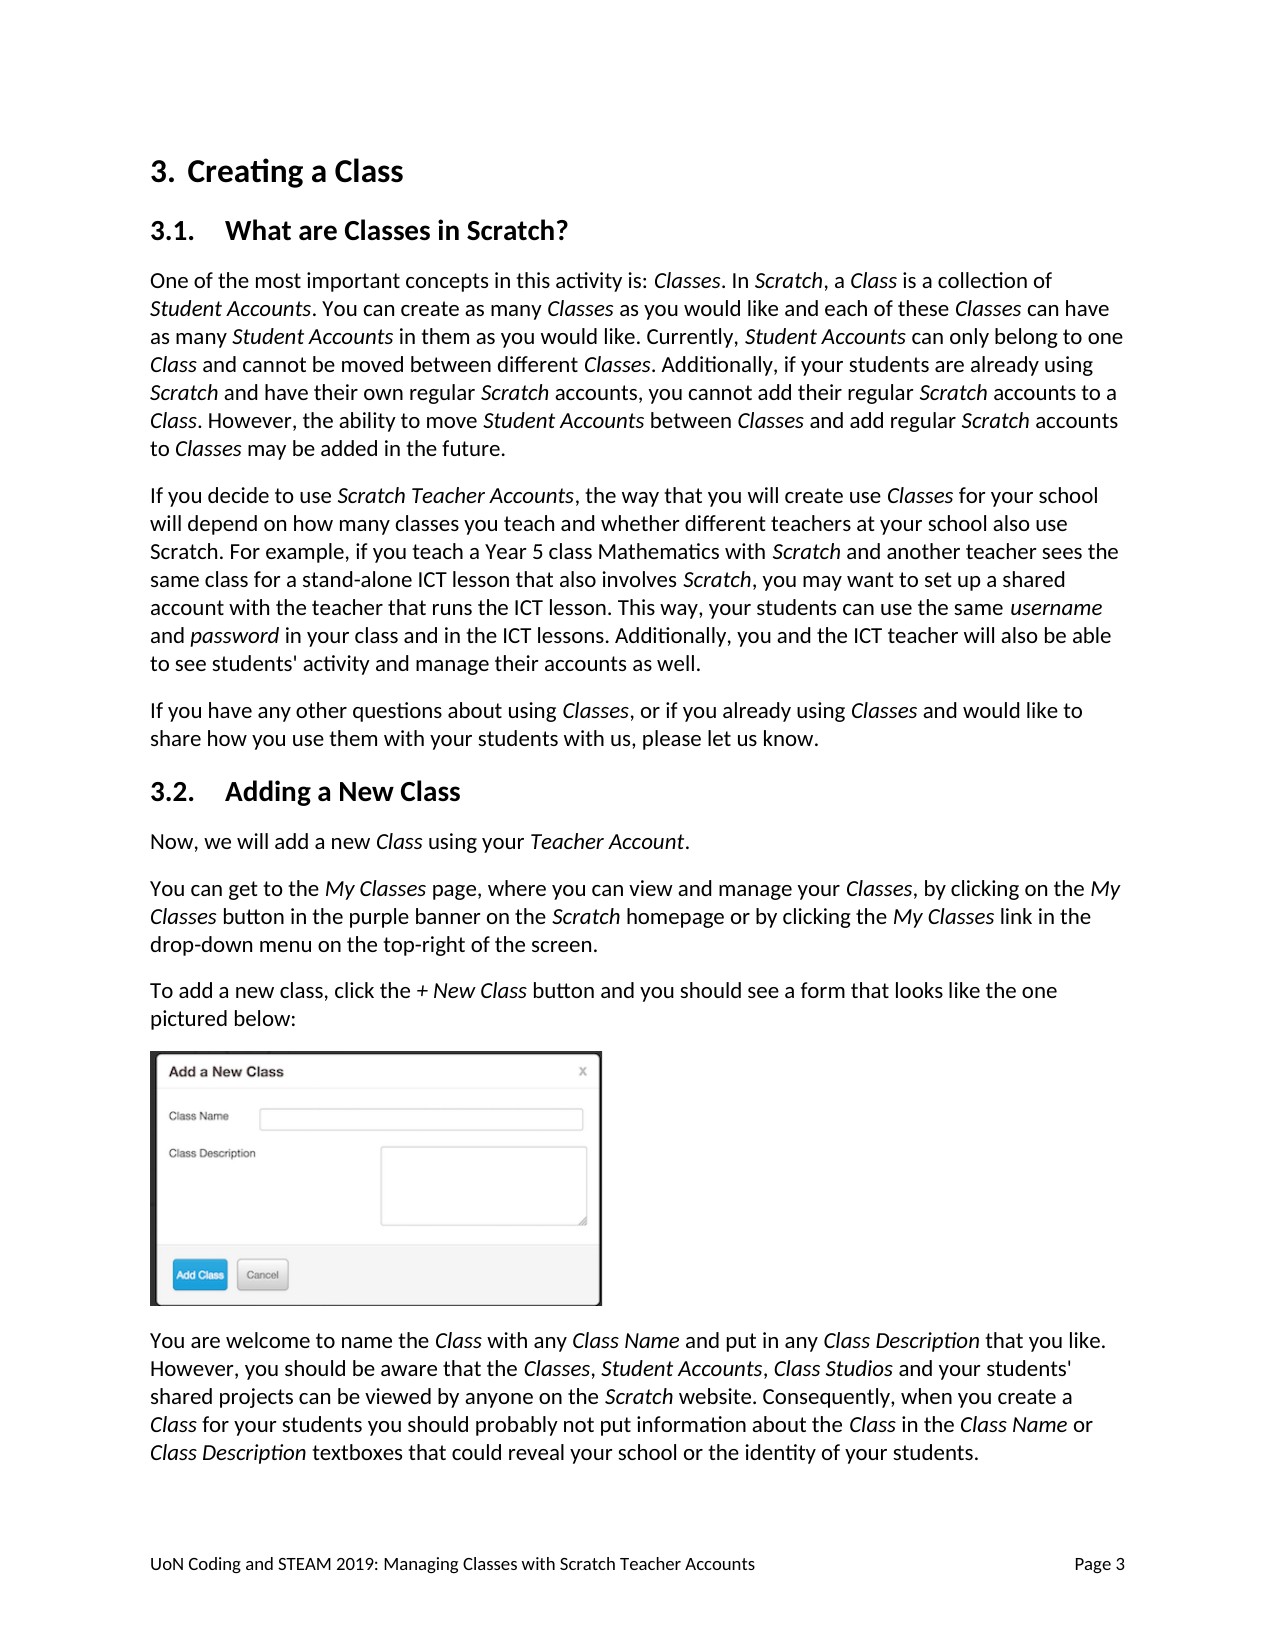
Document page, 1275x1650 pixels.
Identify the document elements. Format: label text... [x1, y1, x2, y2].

subtitle Creating a Class [150, 150, 1125, 191]
text To add a new class, click the + New Class button and you should see a form that looks like the one pictured below: [150, 977, 1125, 1033]
picture [150, 1051, 603, 1306]
subtitle Adding a New Class [150, 773, 1125, 808]
text You can get to the My Classes page, where you can view and manage your Classes, by clicking on the My Classes button in the purple banner on the Scratch homepage or by clicking the My Classes link in the drop-down menu on the top-right of the screen. [150, 874, 1125, 958]
subtitle What are Classes in Scratch? [150, 212, 1125, 247]
text If you decide to use Scratch Teacher Accounts, the way that you will create use Classes for your school will depend on how many classes you teach and whether different teachers at your school also use Scratch. For example, if you teach a Year 5 class Mathematics with Scratch and another teacher sees the same class for a stand-alone ICT lesson that also involves Scratch, you may want to set up a shared account with the teacher that runs the ICT lesson. This way, your students can use the same username and password in your class and in the ICT lessons. Additionally, you and the ICT teacher will also be able to see students' activity and manage their accounts as well. [150, 481, 1125, 677]
text If you have any other questions about using Classes, or if you already using Classes and would like to share how you use them with your students with us, please let us know. [150, 696, 1125, 752]
text You are welcome to name the Class with any Class Name and put in any Class Description that you like. However, you should be aware that the Classes, Student Accounts, Class Studios and your students' shared projects can be viewed by anyone on the Scratch website. Consequently, when you create a Class for your students you should probably not put information about the Class in the Class Name or Class Description textboxes that could reveal your school or the identity of your students. [150, 1326, 1125, 1466]
text One of the most important concepts in this activity is: Classes. In Scratch, a Class is a collection of Student Accounts. You can create as many Classes as you would like and each of these Classes can have as many Student Accounts in them as you would like. Currently, Student Accounts can only belong to one Class and cannot be moved between different Classes. Additionally, if your students are already using Scratch and have their own regular Scratch accounts, you cannot add their regular Scratch accounts to a Class. However, the ability to move Student Accounts between Classes and add regular Scratch accounts to Classes may be added in the future. [150, 266, 1125, 462]
text Now, we will add a new Class using your Teacher Account. [150, 827, 1125, 855]
